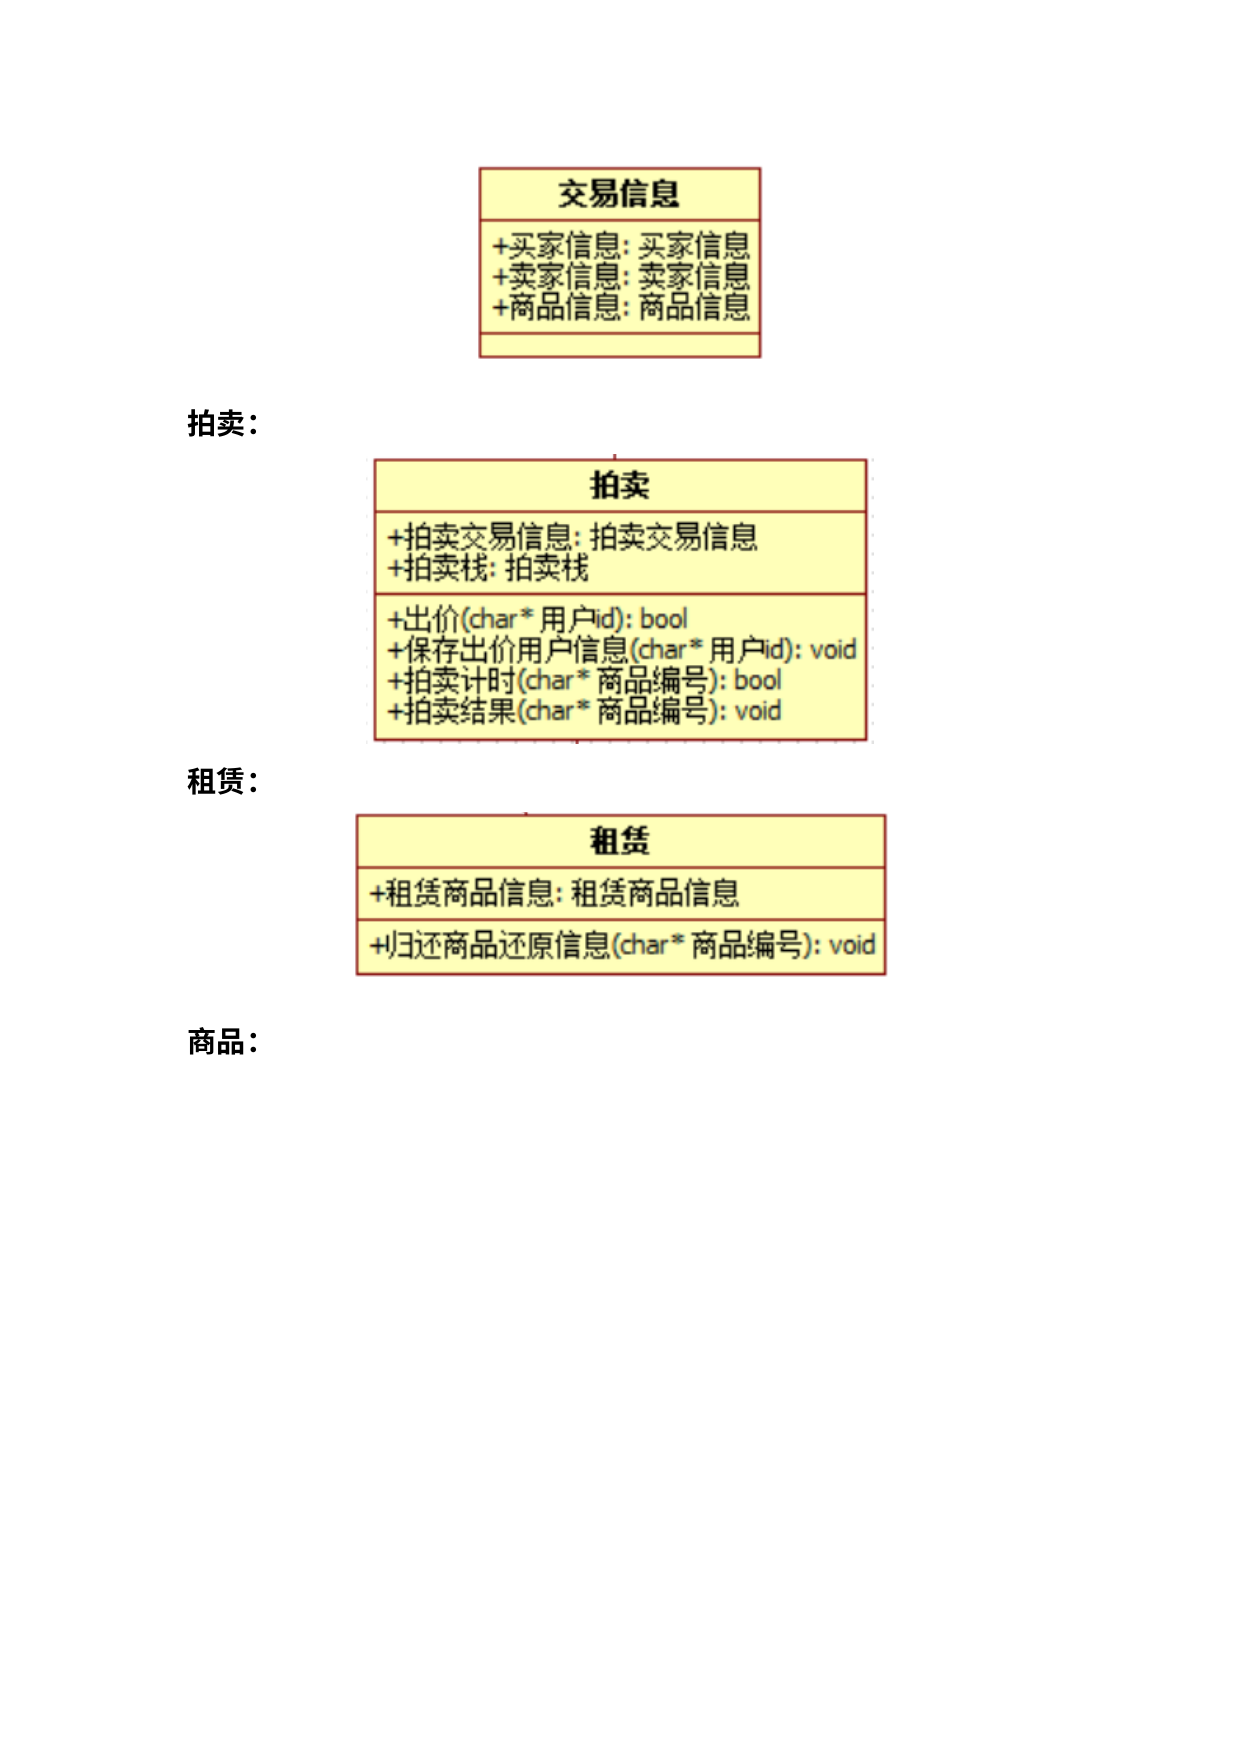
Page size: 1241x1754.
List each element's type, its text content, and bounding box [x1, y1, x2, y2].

text 拍卖： [187, 389, 1053, 454]
picture [477, 162, 764, 362]
text 商品： [187, 1007, 1053, 1072]
text 租赁： [187, 747, 1053, 812]
picture [351, 812, 889, 980]
picture [366, 454, 874, 744]
